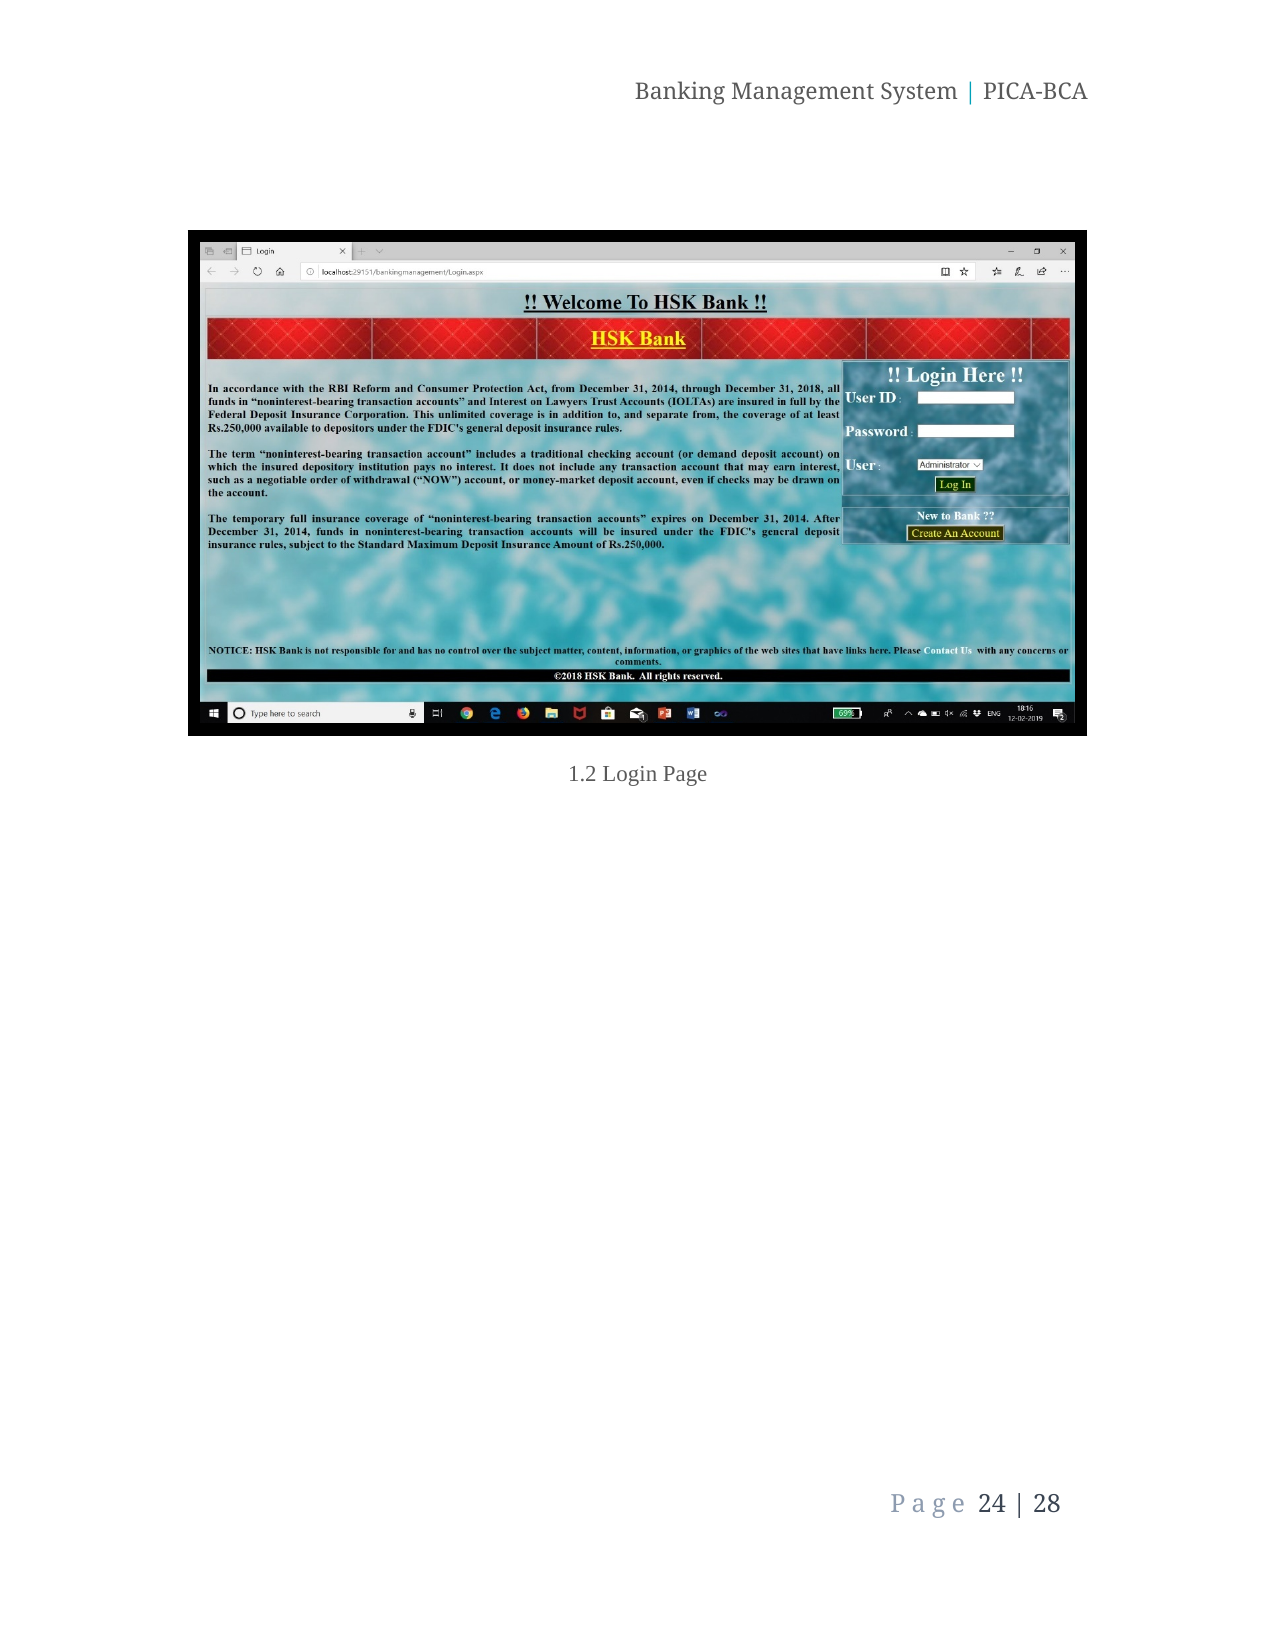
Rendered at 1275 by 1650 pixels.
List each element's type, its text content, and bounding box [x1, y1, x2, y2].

text 1.2 Login Page [187, 760, 1087, 786]
picture [200, 242, 1075, 723]
